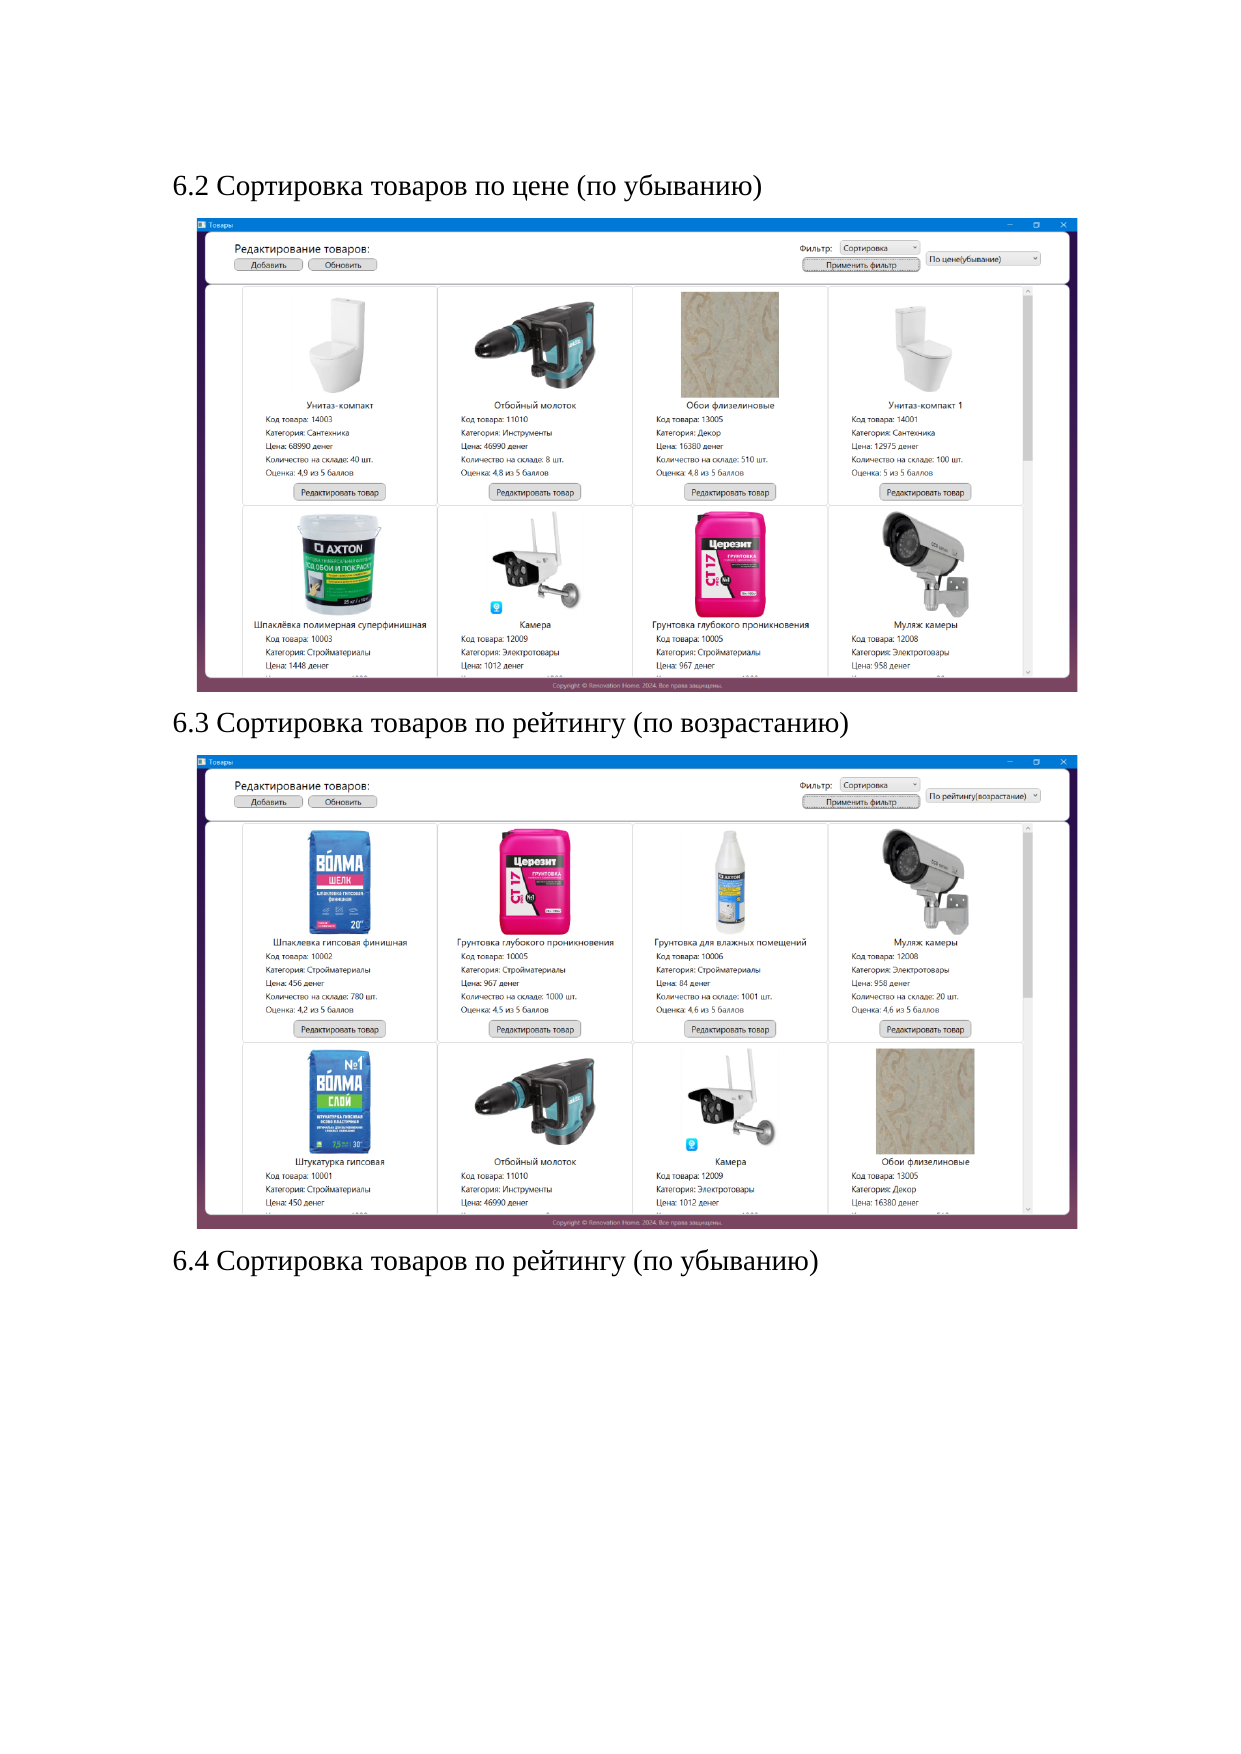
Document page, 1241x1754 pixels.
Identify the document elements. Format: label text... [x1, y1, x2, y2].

picture [196, 218, 1078, 692]
list Сортировка товаров по рейтингу (по возрастанию) [123, 706, 1152, 739]
list Сортировка товаров по цене (по убыванию) [123, 168, 1152, 202]
picture [196, 755, 1078, 1229]
list Сортировка товаров по рейтингу (по убыванию) [123, 1243, 1152, 1276]
